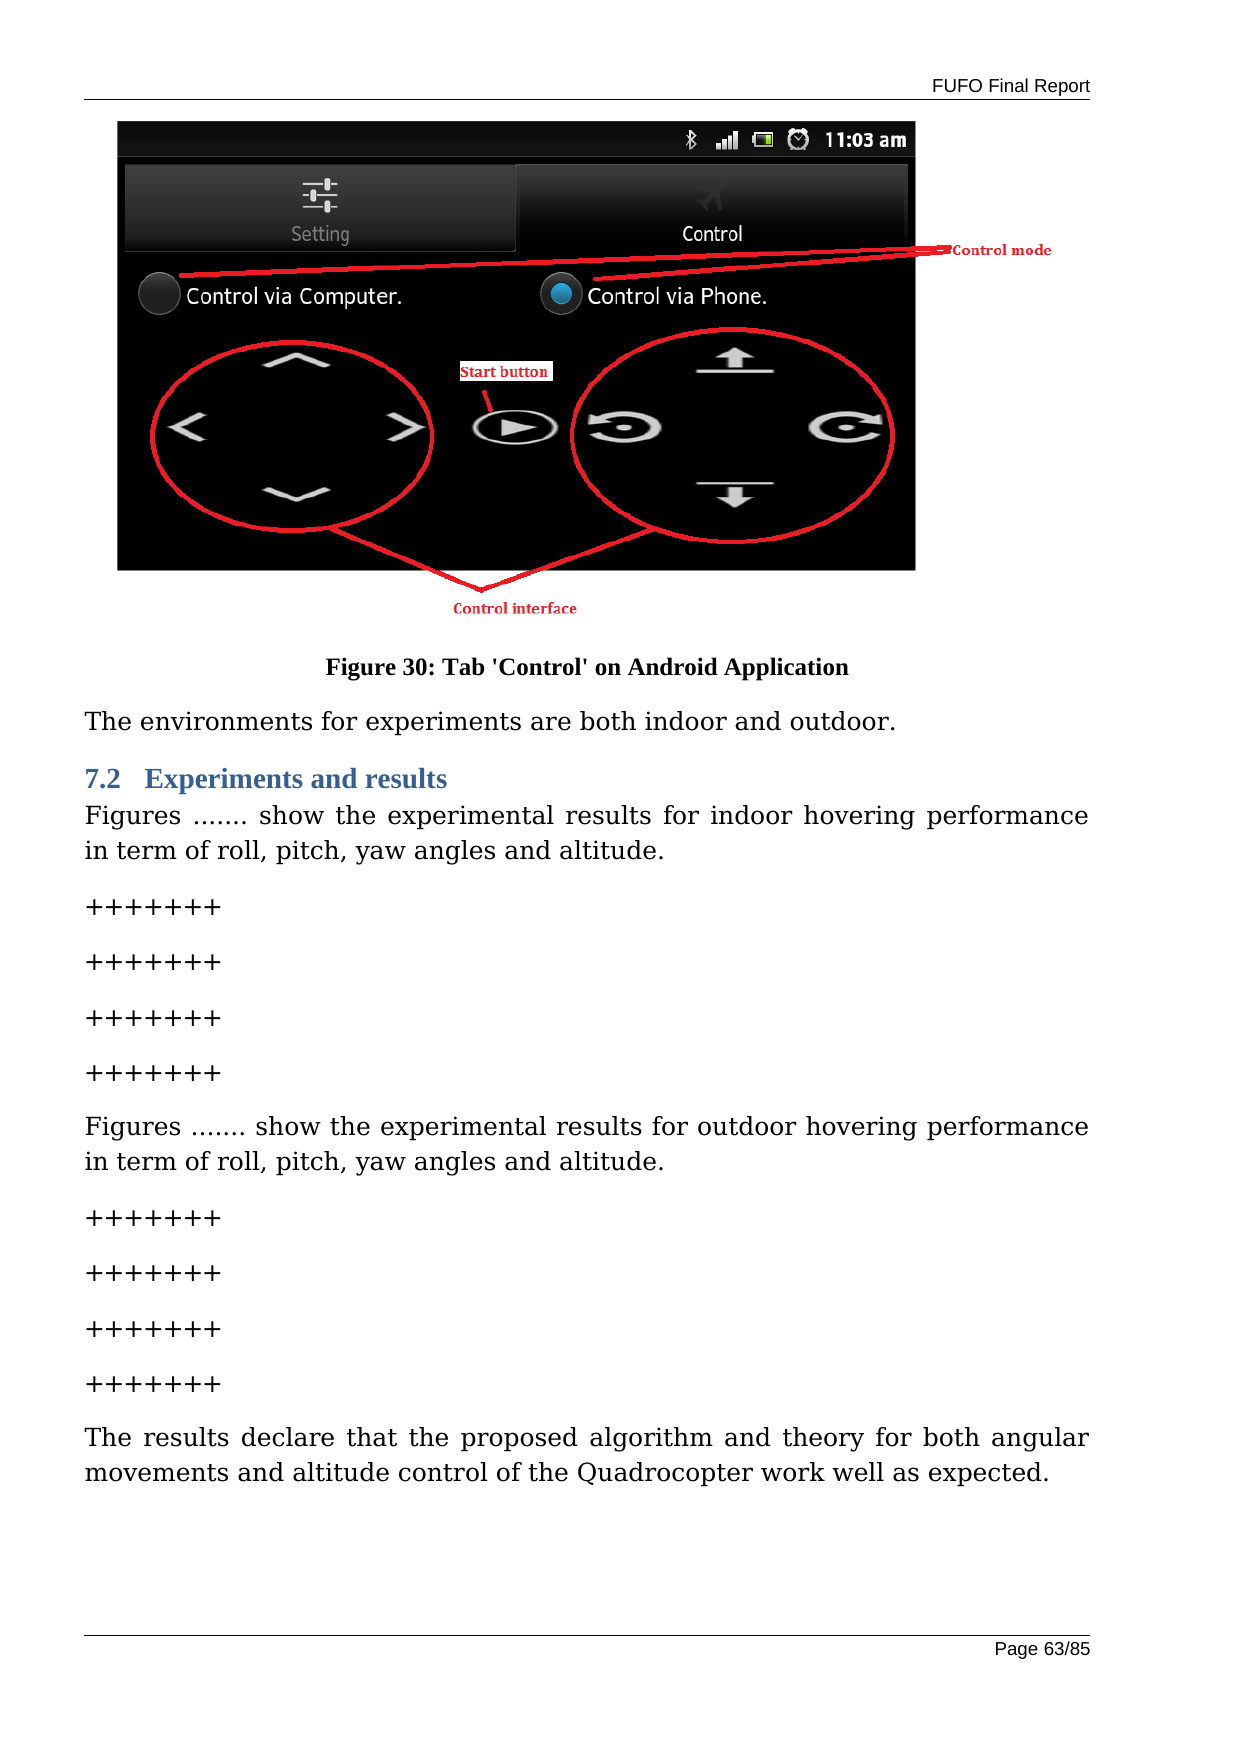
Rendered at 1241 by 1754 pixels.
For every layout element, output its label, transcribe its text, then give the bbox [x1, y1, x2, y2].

text +++++++ [84, 1367, 1090, 1397]
subtitle Experiments and results [84, 761, 1090, 795]
text +++++++ [84, 1311, 1090, 1341]
text The results declare that the proposed algorithm and theory for both angular movements and altitude control of the Quadrocopter work well as expected. [84, 1422, 1090, 1486]
text +++++++ [84, 1056, 1090, 1086]
text +++++++ [84, 1201, 1090, 1231]
text Figures ....... show the experimental results for indoor hovering performance in term of roll, pitch, yaw angles and altitude. [84, 800, 1090, 864]
text Figures ....... show the experimental results for outdoor hovering performance in term of roll, pitch, yaw angles and altitude. [84, 1111, 1090, 1175]
picture [117, 121, 1058, 628]
text +++++++ [84, 1000, 1090, 1030]
text +++++++ [84, 889, 1090, 919]
text Figure 30: Tab 'Control' on Android Application [84, 652, 1090, 681]
text +++++++ [84, 1256, 1090, 1286]
text +++++++ [84, 945, 1090, 975]
text The environments for experiments are both indoor and outdoor. [84, 706, 1090, 736]
